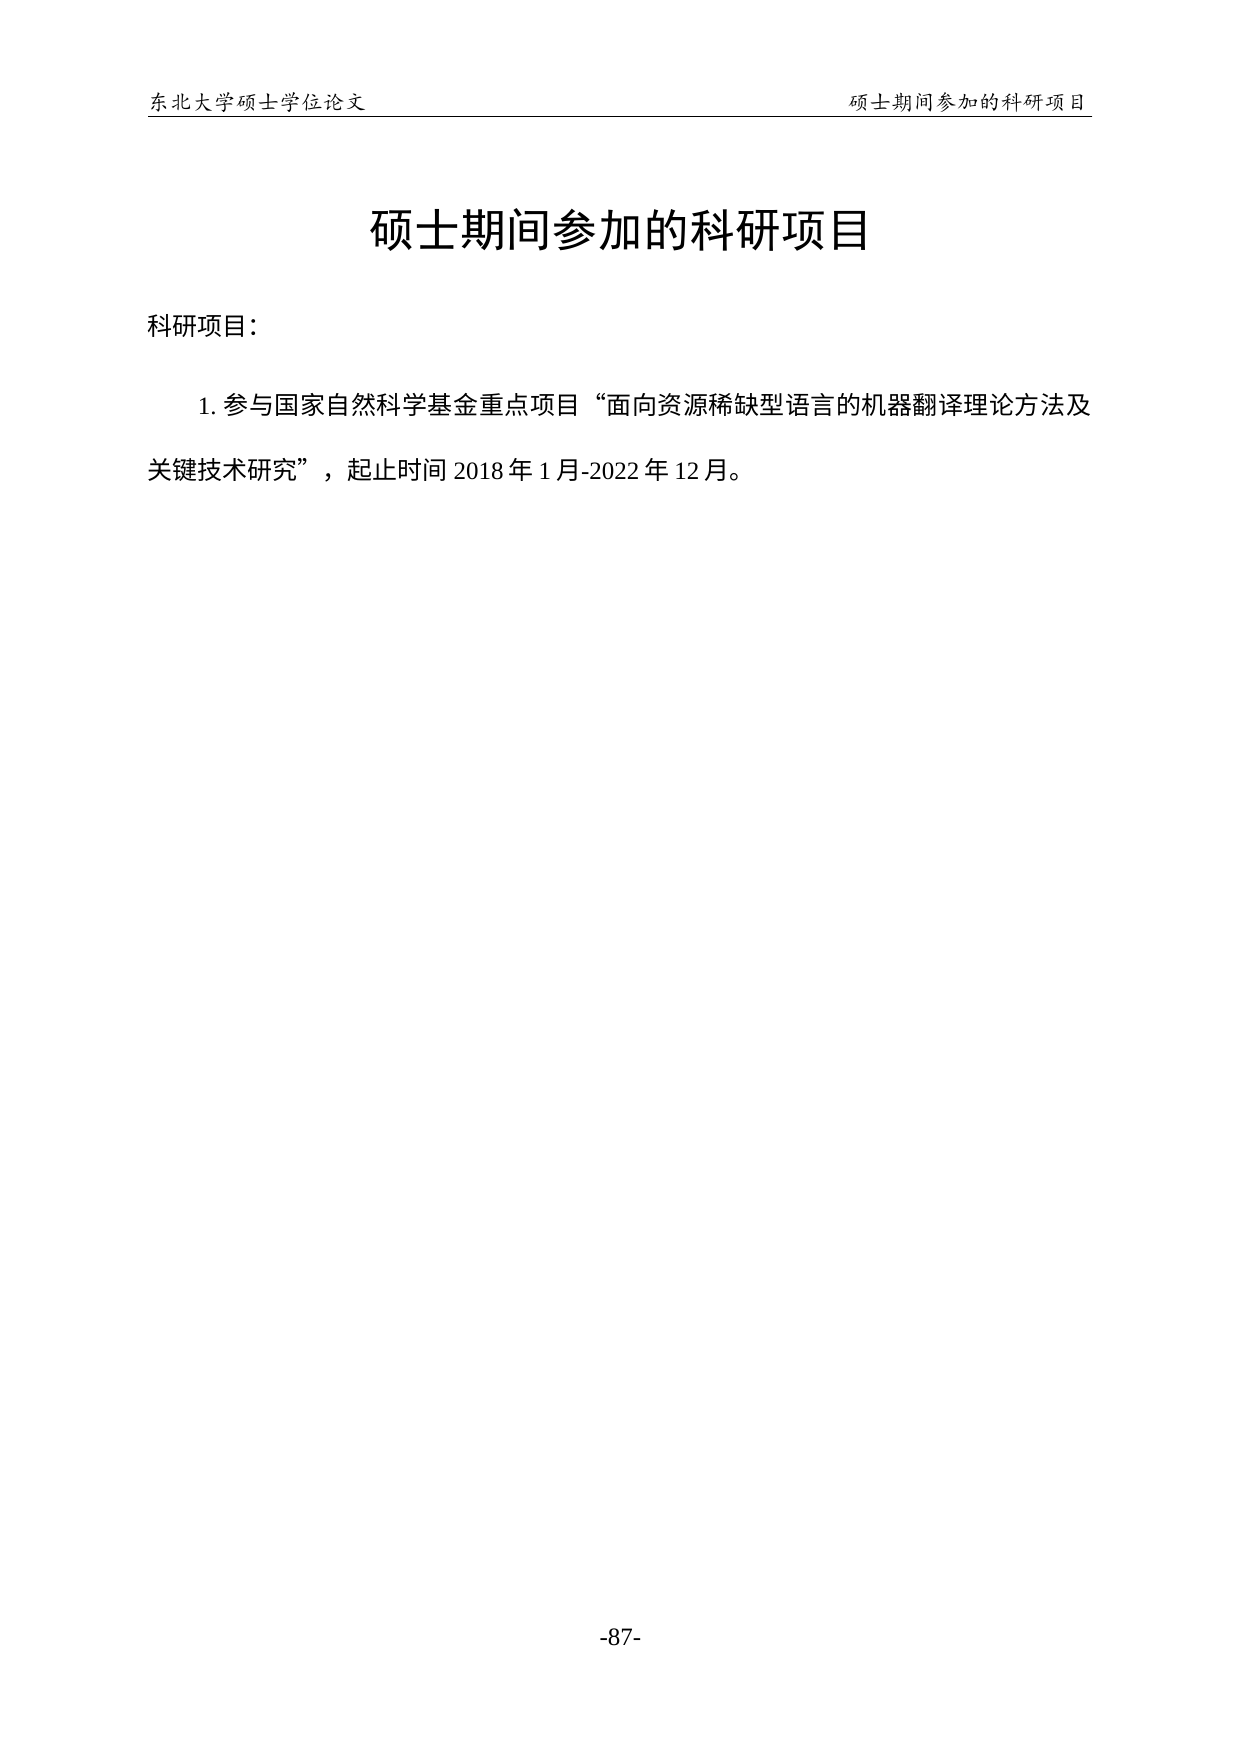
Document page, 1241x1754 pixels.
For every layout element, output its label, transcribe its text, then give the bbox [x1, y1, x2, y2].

text 1. 参与国家自然科学基金重点项目“面向资源稀缺型语言的机器翻译理论方法及关键技术研究”，起止时间 2018年1月-2022年12月。 [148, 371, 1092, 501]
text 科研项目： [148, 292, 1092, 357]
text 硕士期间参加的科研项目 [148, 194, 1092, 259]
